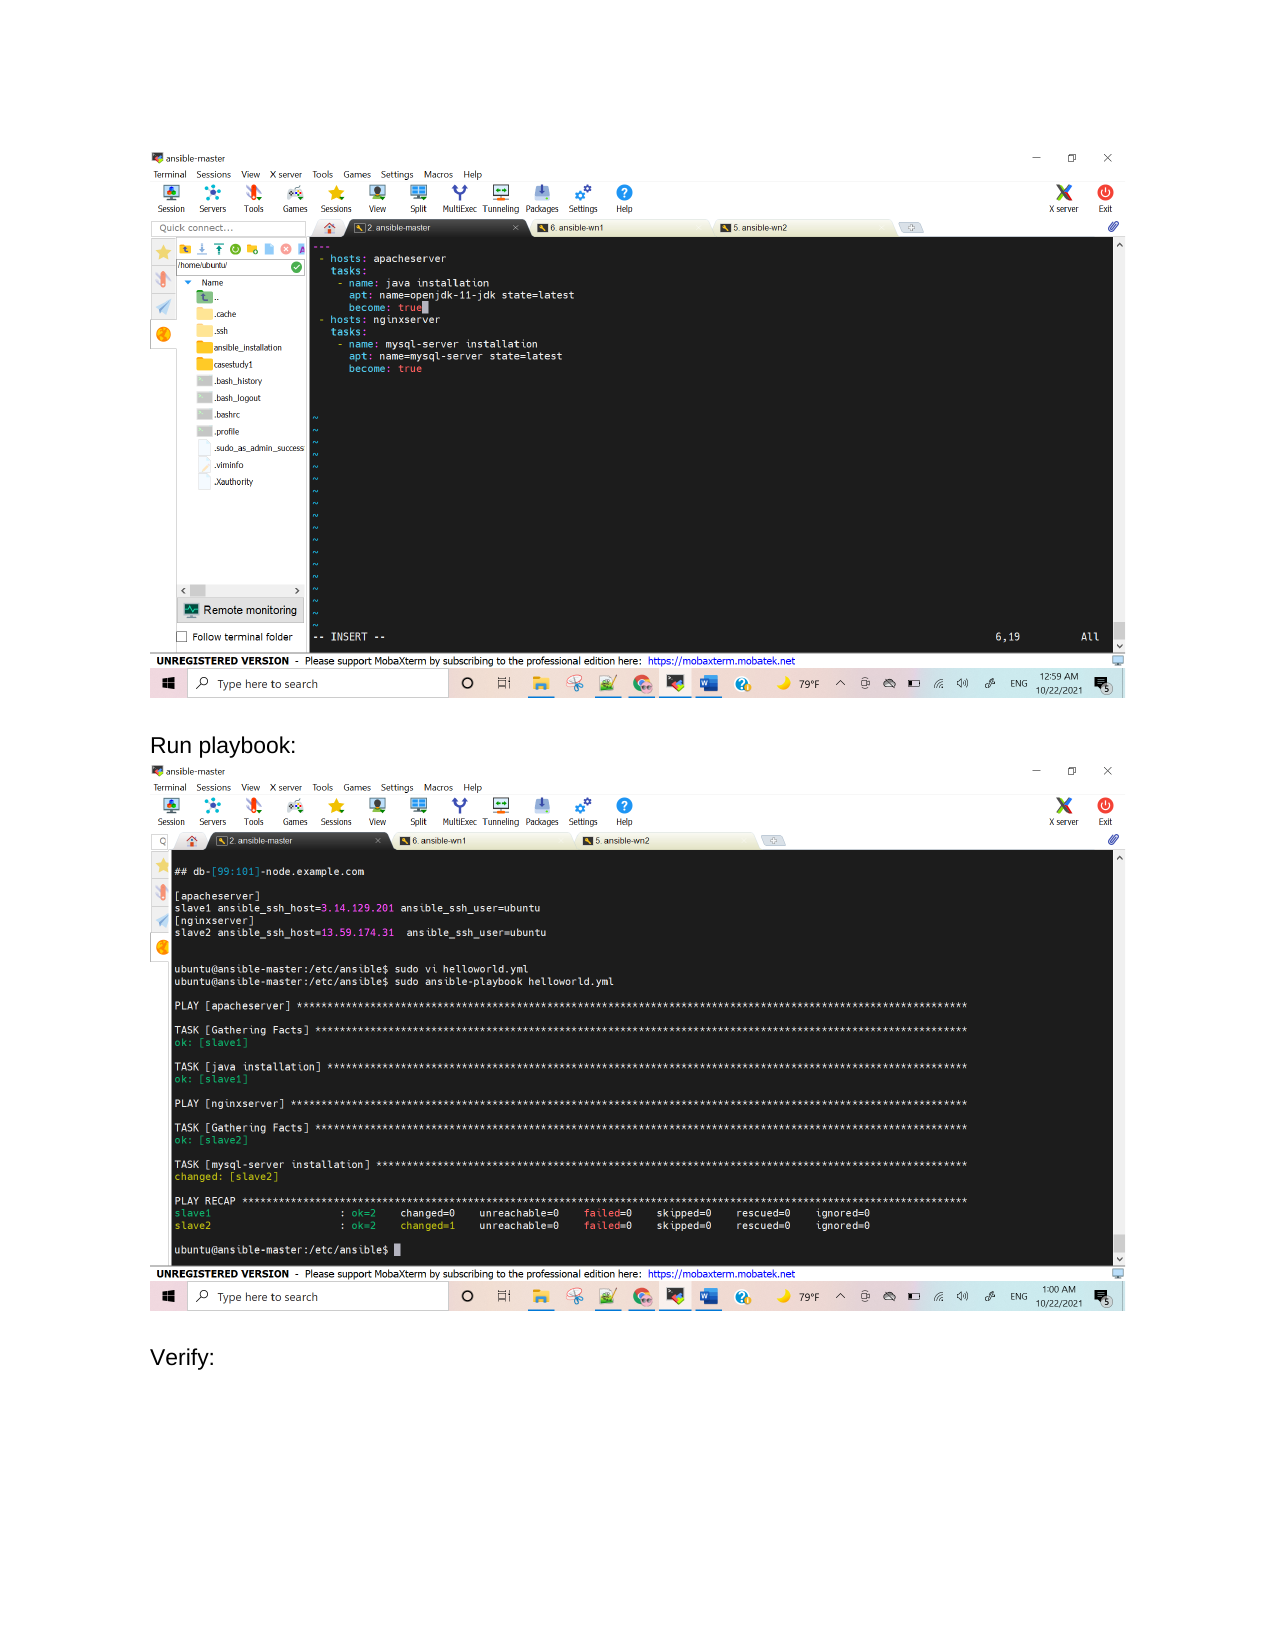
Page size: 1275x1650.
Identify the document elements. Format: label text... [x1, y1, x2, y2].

picture [150, 762, 1125, 1311]
text Verify: [150, 1344, 1125, 1371]
picture [150, 150, 1125, 698]
text Run playbook: [150, 732, 1125, 758]
